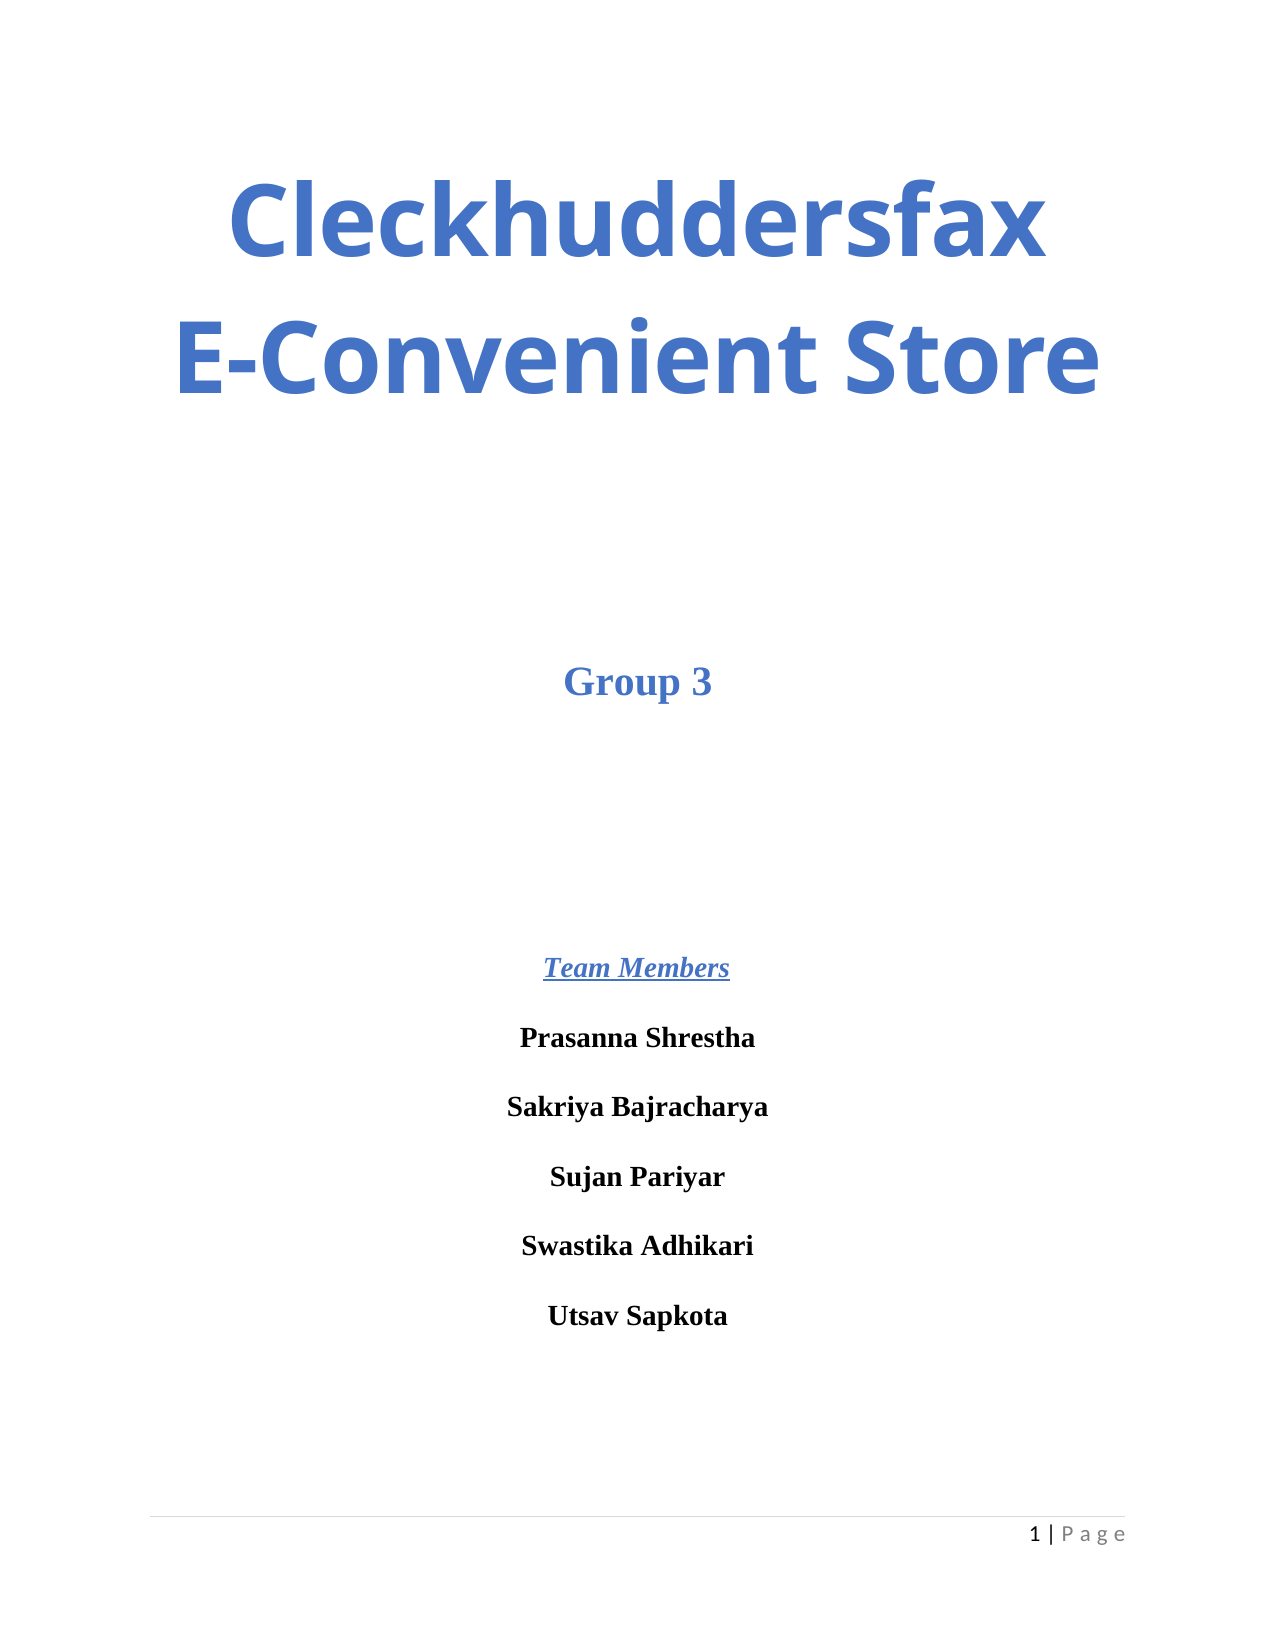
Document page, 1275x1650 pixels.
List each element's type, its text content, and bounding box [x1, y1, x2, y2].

text Utsav Sapkota [150, 1298, 1125, 1332]
title E-Convenient Store [150, 286, 1125, 422]
text Sujan Pariyar [150, 1159, 1125, 1192]
title Cleckhuddersfax [150, 150, 1125, 286]
text Prasanna Shrestha [150, 1020, 1125, 1053]
text Group 3 [150, 656, 1125, 704]
text Team Members [150, 950, 1125, 984]
text Swastika Adhikari [150, 1228, 1125, 1262]
text Sakriya Bajracharya [150, 1089, 1125, 1123]
